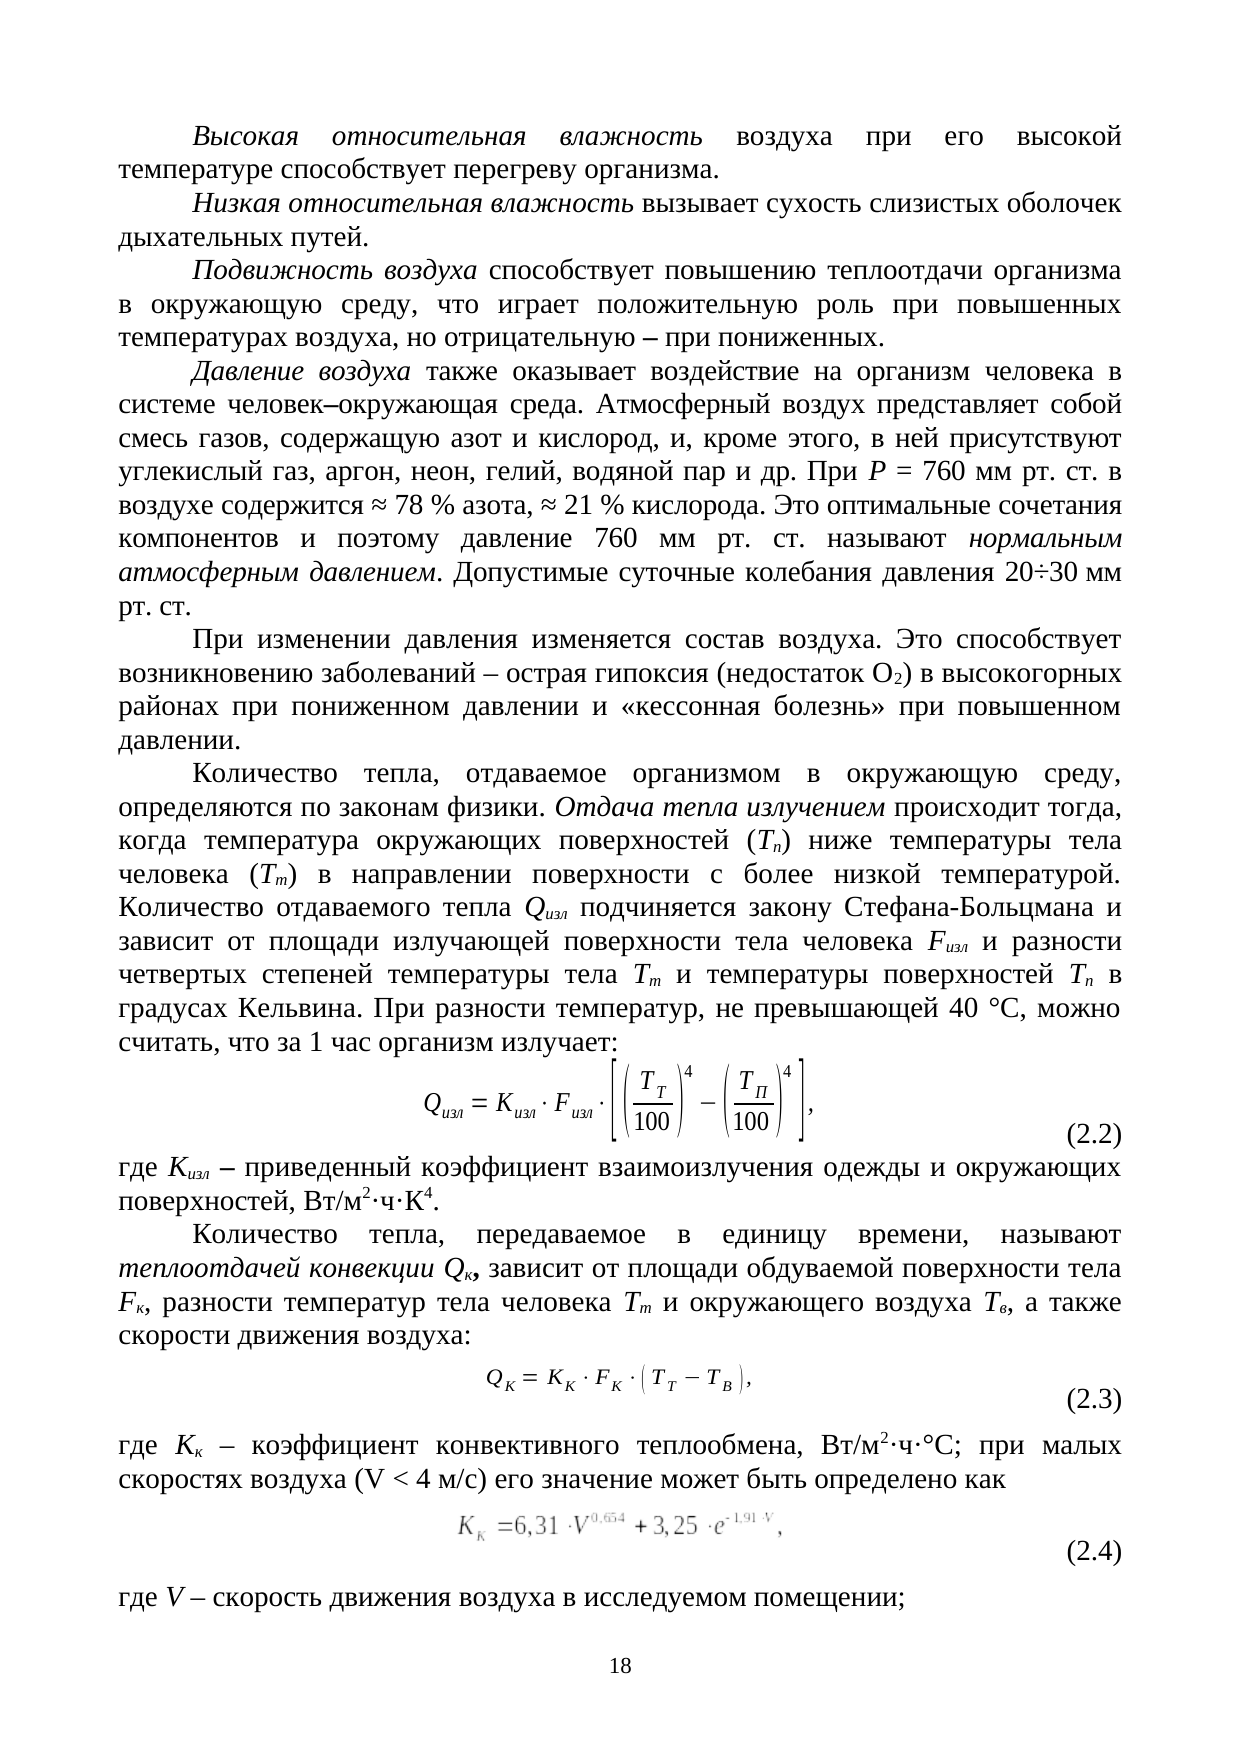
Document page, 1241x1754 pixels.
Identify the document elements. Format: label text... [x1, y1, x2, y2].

text где Кизл – приведенный коэффициент взаимоизлучения одежды и окружающих поверхностей, Вт/м2·ч·К4. [118, 1149, 1122, 1217]
text Подвижность воздуха способствует повышению теплоотдачи организма в окружающую среду, что играет положительную роль при повышенных температурах воздуха, но отрицательную – при пониженных. [118, 252, 1122, 353]
text При изменении давления изменяется состав воздуха. Это способствует возникновению заболеваний – острая гипоксия (недостаток О2) в высокогорных районах при пониженном давлении и «кессонная болезнь» при повышенном давлении. [118, 621, 1122, 755]
text (2.2) [118, 1057, 1122, 1149]
text Количество тепла, передаваемое в единицу времени, называют теплоотдачей конвекции Qк, зависит от площади обдуваемой поверхности тела Fк, разности температур тела человека Тт и окружающего воздуха Тв, а также скорости движения воздуха: [118, 1217, 1122, 1351]
text (2.4) [118, 1507, 1122, 1566]
text Высокая относительная влажность воздуха при его высокой температуре способствует перегреву организма. [118, 118, 1122, 185]
text Количество тепла, отдаваемое организмом в окружающую среду, определяются по законам физики. Отдача тепла излучением происходит тогда, когда температура окружающих поверхностей (Тп) ниже температуры тела человека (Тт) в направлении поверхности с более низкой температурой. Количество отдаваемого тепла Qизл подчиняется закону Стефана-Больцмана и зависит от площади излучающей поверхности тела человека Fизл и разности четвертых степеней температуры тела Тт и температуры поверхностей Тп в градусах Кельвина. При разности температур, не превышающей 40 °С, можно считать, что за 1 час организм излучает: [118, 755, 1122, 1057]
text где V – скорость движения воздуха в исследуемом помещении; [118, 1579, 1122, 1612]
text (2.3) [118, 1363, 1122, 1415]
text Низкая относительная влажность вызывает сухость слизистых оболочек дыхательных путей. [118, 185, 1122, 252]
text где Кк – коэффициент конвективного теплообмена, Вт/м2·ч·°С; при малых скоростях воздуха (V < 4 м/с) его значение может быть определено как [118, 1427, 1122, 1494]
text Давление воздуха также оказывает воздействие на организм человека в системе человек–окружающая среда. Атмосферный воздух представляет собой смесь газов, содержащую азот и кислород, и, кроме этого, в ней присутствуют углекислый газ, аргон, неон, гелий, водяной пар и др. При Р = 760 мм рт. ст. в воздухе содержится ≈ 78 % азота, ≈ 21 % кислорода. Это оптимальные сочетания компонентов и поэтому давление 760 мм рт. ст. называют нормальным атмосферным давлением. Допустимые суточные колебания давления 20÷30 мм рт. ст. [118, 353, 1122, 621]
